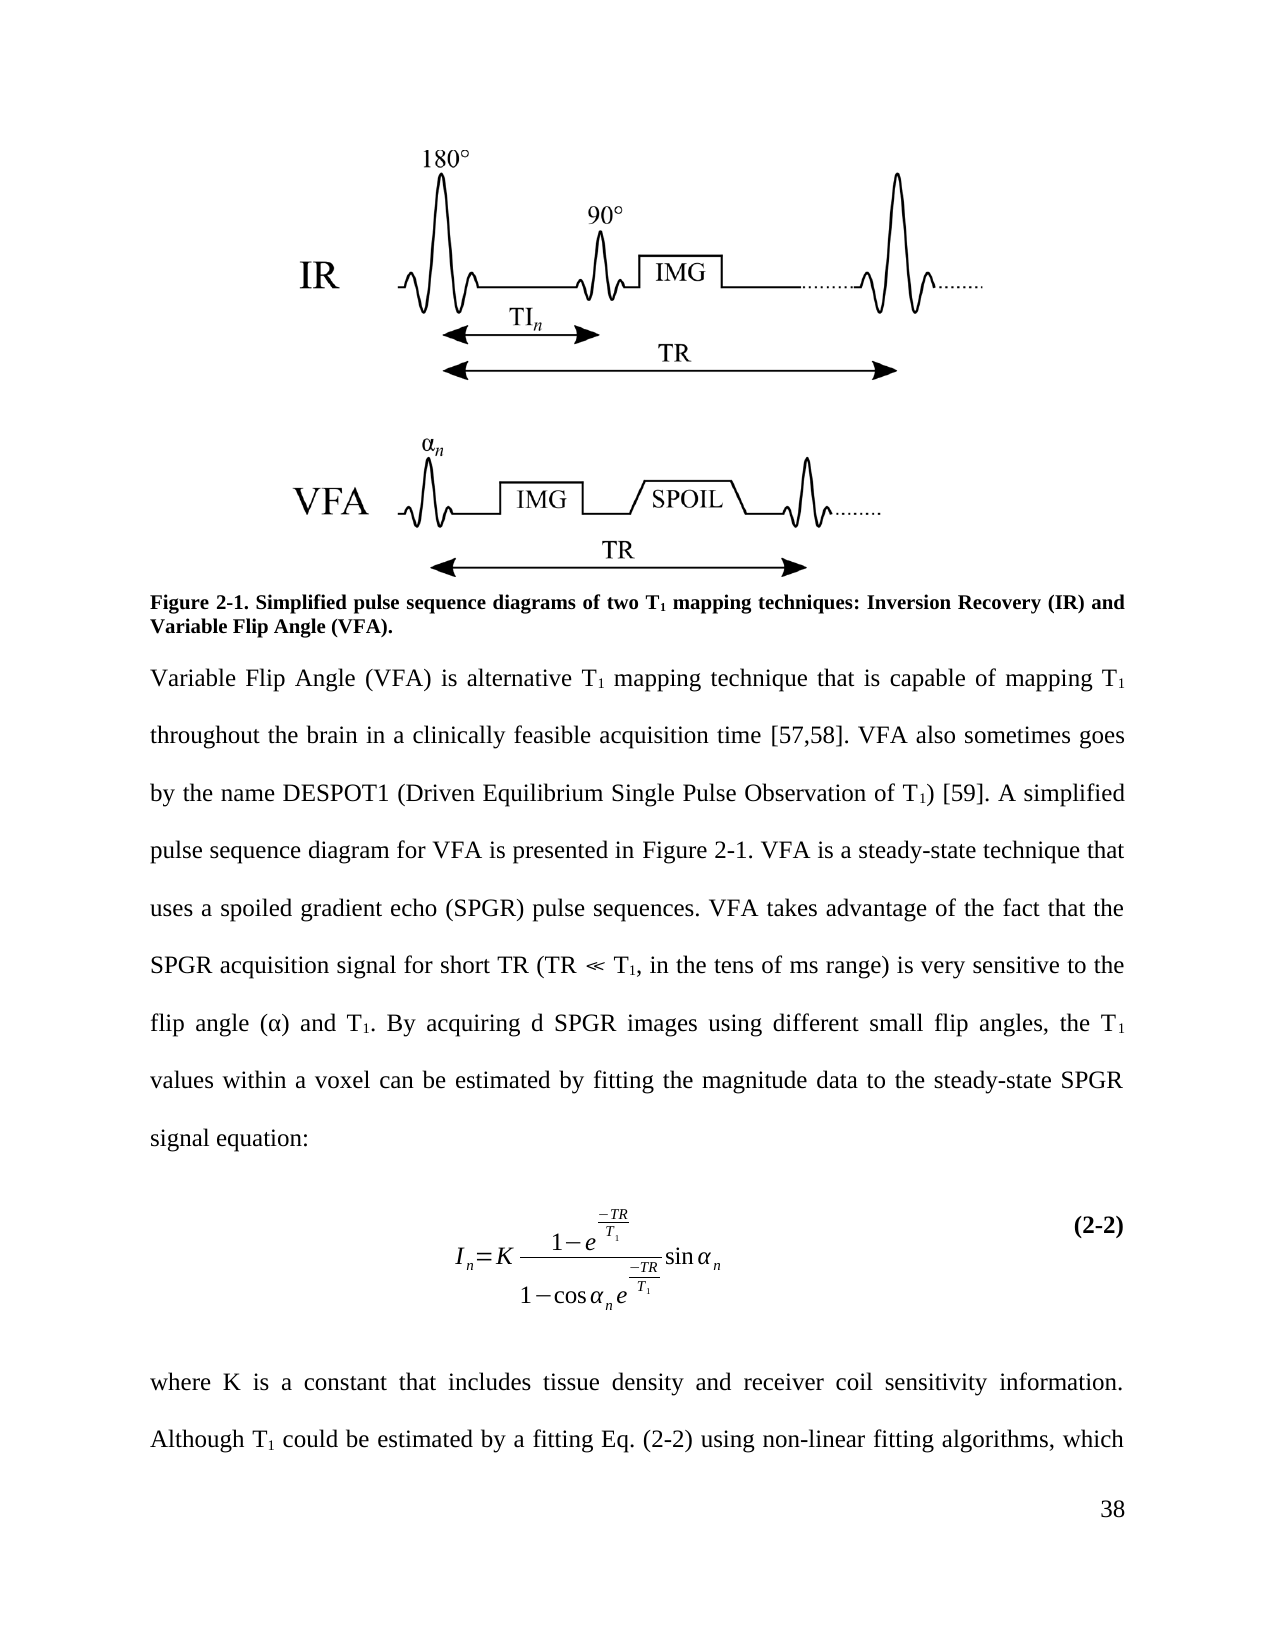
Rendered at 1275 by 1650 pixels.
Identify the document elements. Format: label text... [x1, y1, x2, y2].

picture [292, 150, 983, 577]
table_header [150, 1205, 1025, 1367]
table_header (2-2) [1025, 1205, 1135, 1367]
text Variable Flip Angle (VFA) is alternative T1 mapping technique that is capable of mapping T1 throughout the brain in a clinically feasible acquisition time [57,58]. VFA also sometimes goes by the name DESPOT1 (Driven Equilibrium Single Pulse Observation of T1) [59]. A simplified pulse sequence diagram for VFA is presented in Figure 2-1. VFA is a steady-state technique that uses a spoiled gradient echo (SPGR) pulse sequences. VFA takes advantage of the fact that the SPGR acquisition signal for short TR (TR T1, in the tens of ms range) is very sensitive to the flip angle (α) and T1. By acquiring d SPGR images using different small flip angles, the T1 values within a voxel can be estimated by fitting the magnitude data to the steady-state SPGR signal equation: [150, 663, 1125, 1151]
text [150, 1367, 1125, 1453]
